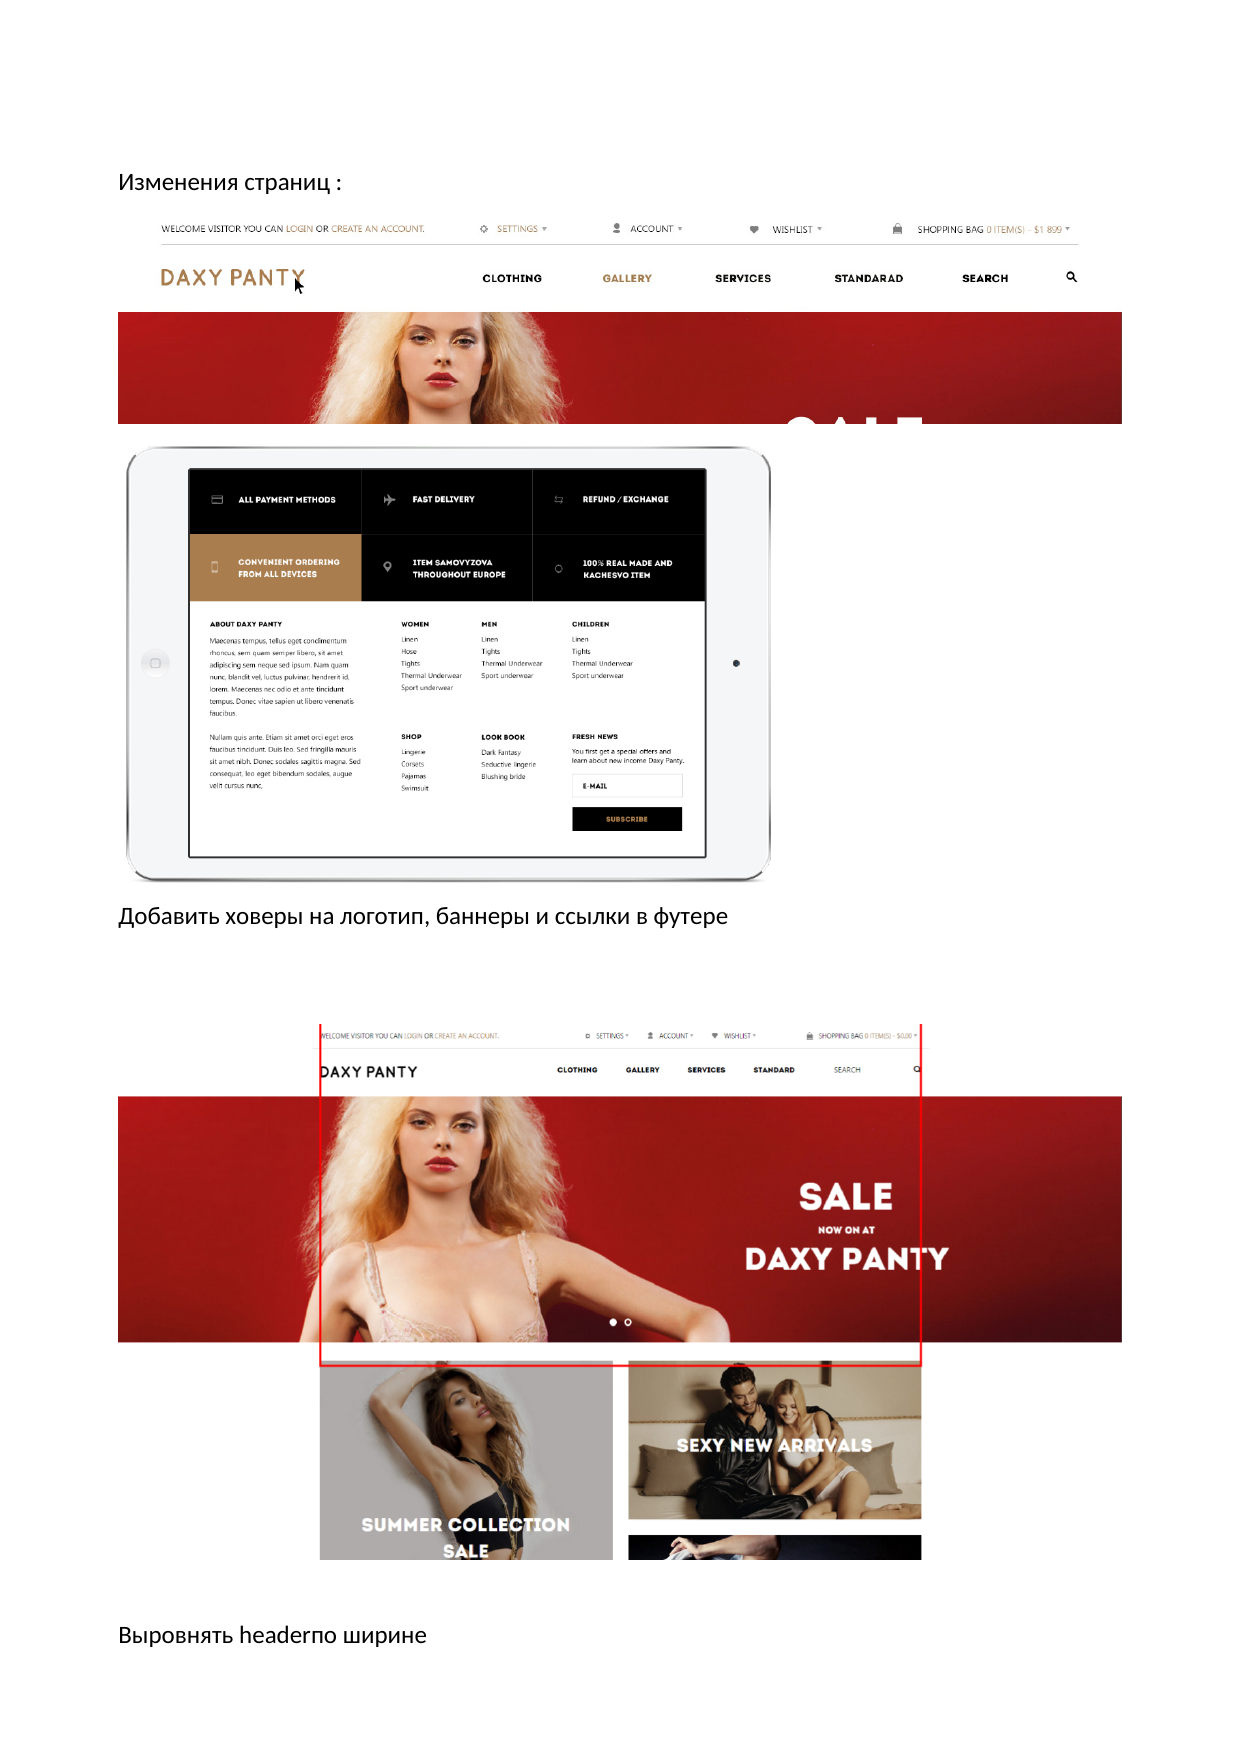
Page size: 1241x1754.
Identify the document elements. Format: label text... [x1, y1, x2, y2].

picture [118, 212, 1122, 424]
subtitle Изменения страниц : [118, 167, 1123, 197]
picture [118, 438, 783, 887]
text Добавить ховеры на логотип, баннеры и ссылки в футере [118, 900, 1122, 931]
text Выровнять headerпо ширине [118, 1619, 1123, 1650]
picture [118, 1024, 1122, 1560]
